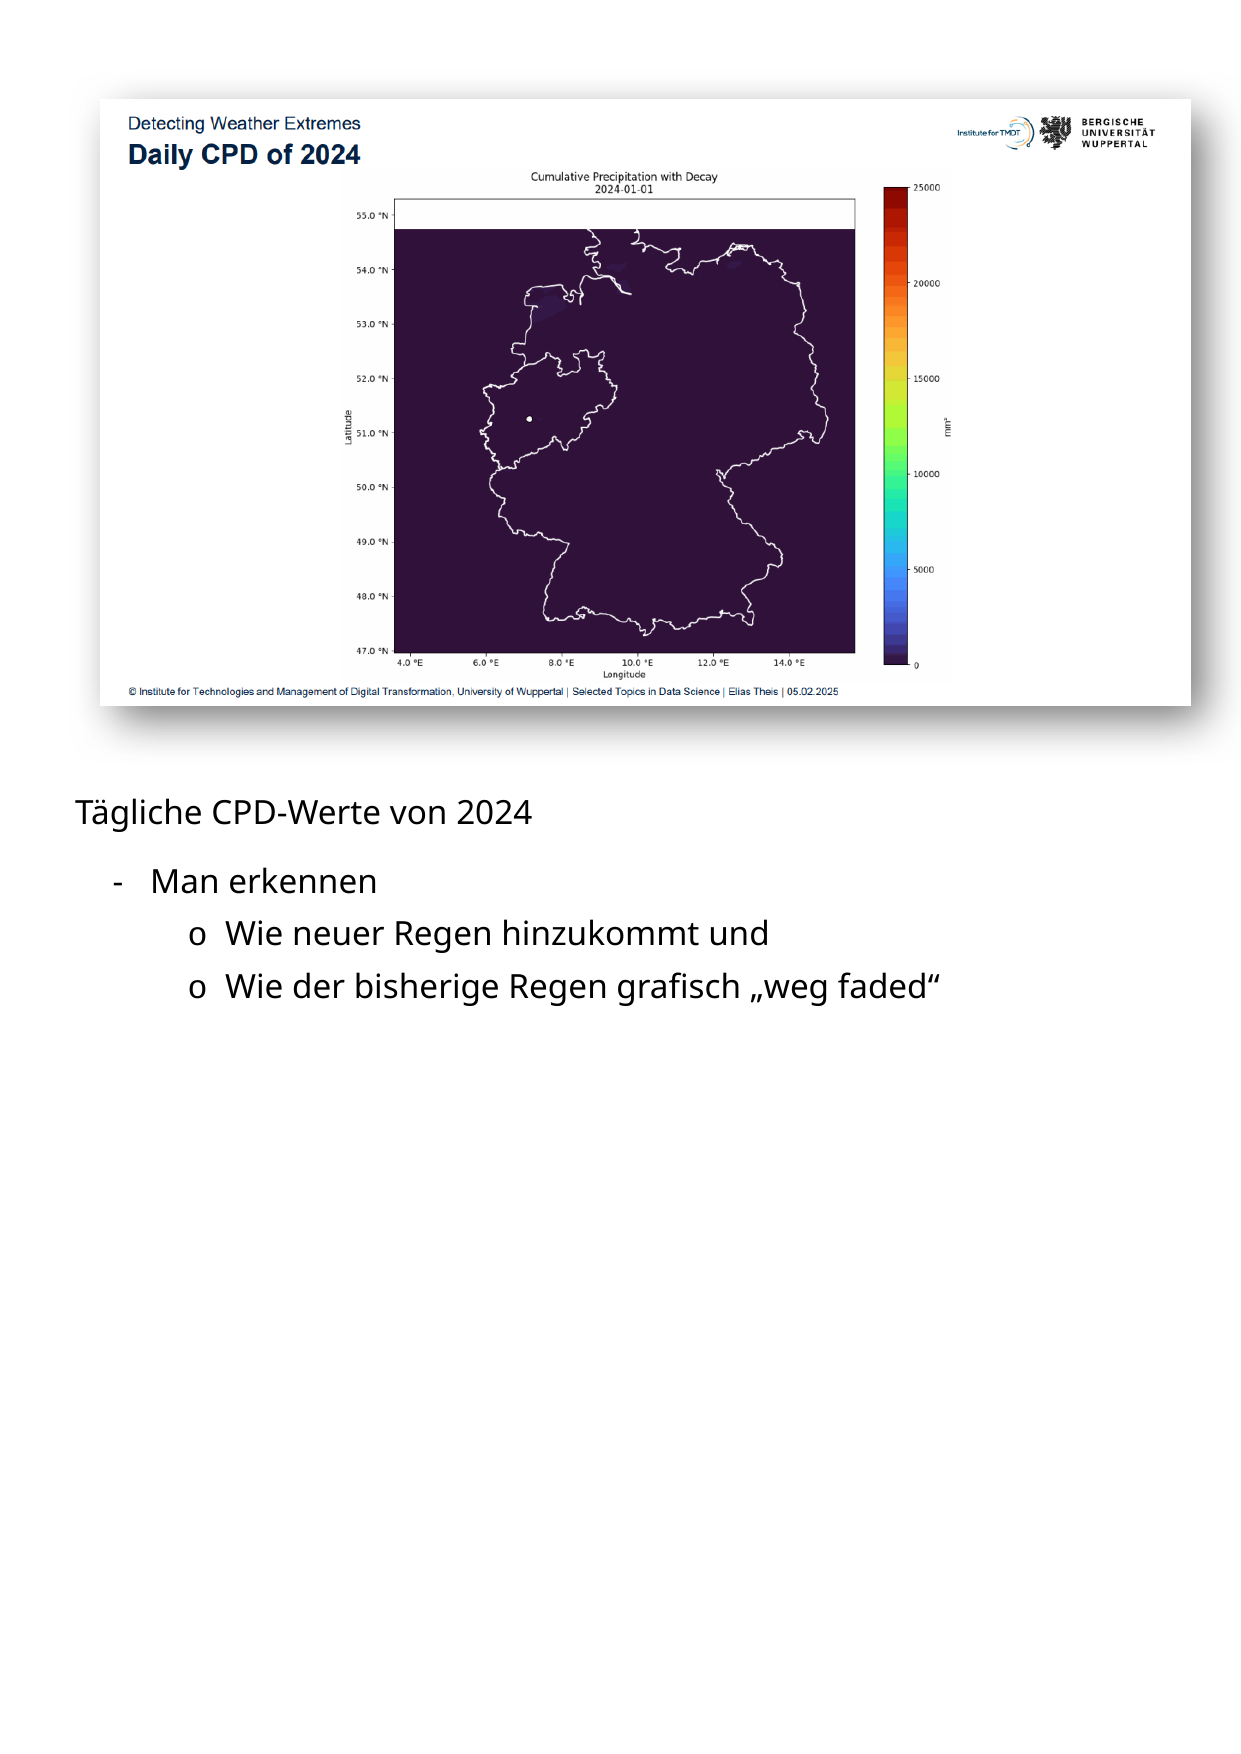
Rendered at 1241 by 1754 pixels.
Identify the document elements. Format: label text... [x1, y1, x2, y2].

list Man erkennen [112, 858, 1165, 903]
list Wie der bisherige Regen grafisch „weg faded“ [187, 963, 1165, 1008]
list Wie neuer Regen hinzukommt und [187, 910, 1165, 956]
picture [100, 99, 1191, 706]
text Tägliche CPD-Werte von 2024 [75, 789, 1165, 834]
